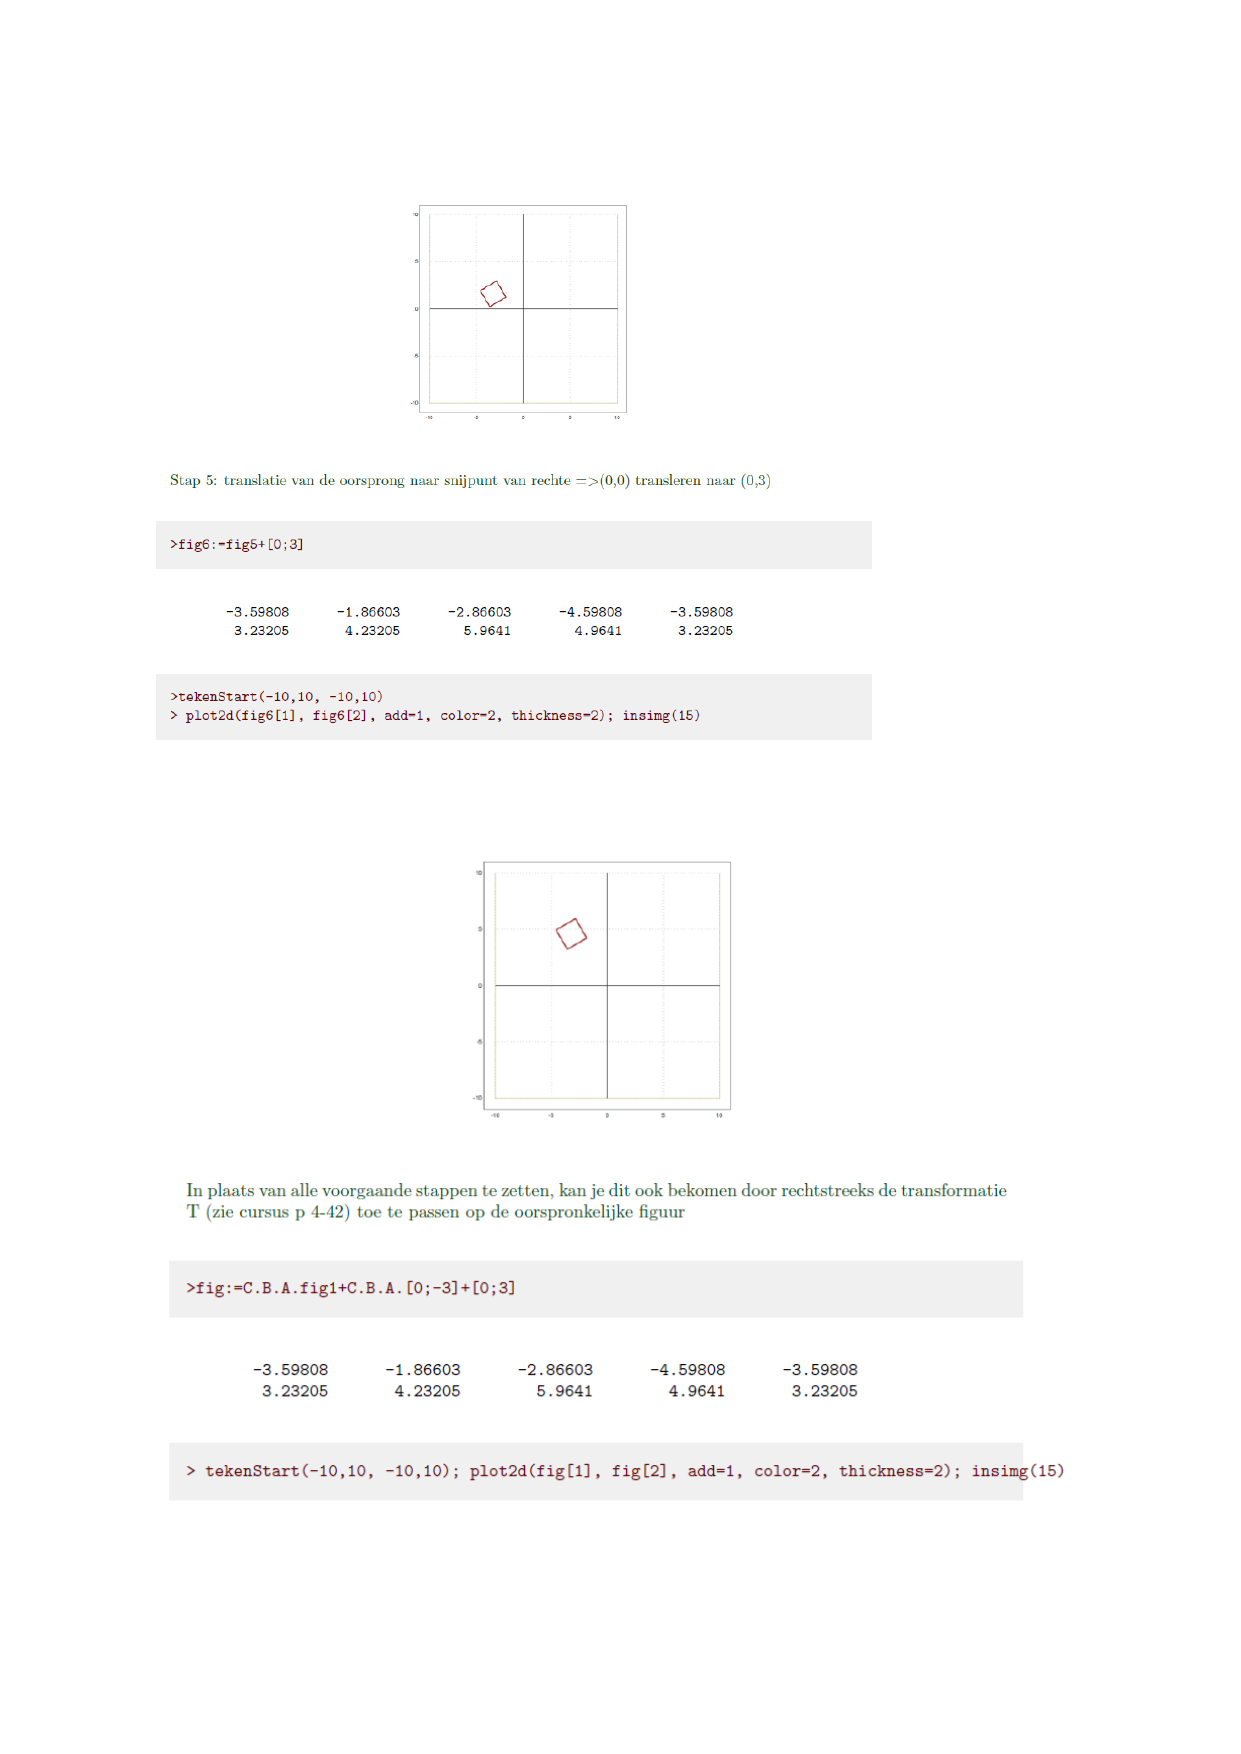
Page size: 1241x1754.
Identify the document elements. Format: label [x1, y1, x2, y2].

picture [147, 800, 1093, 1549]
picture [147, 147, 885, 782]
